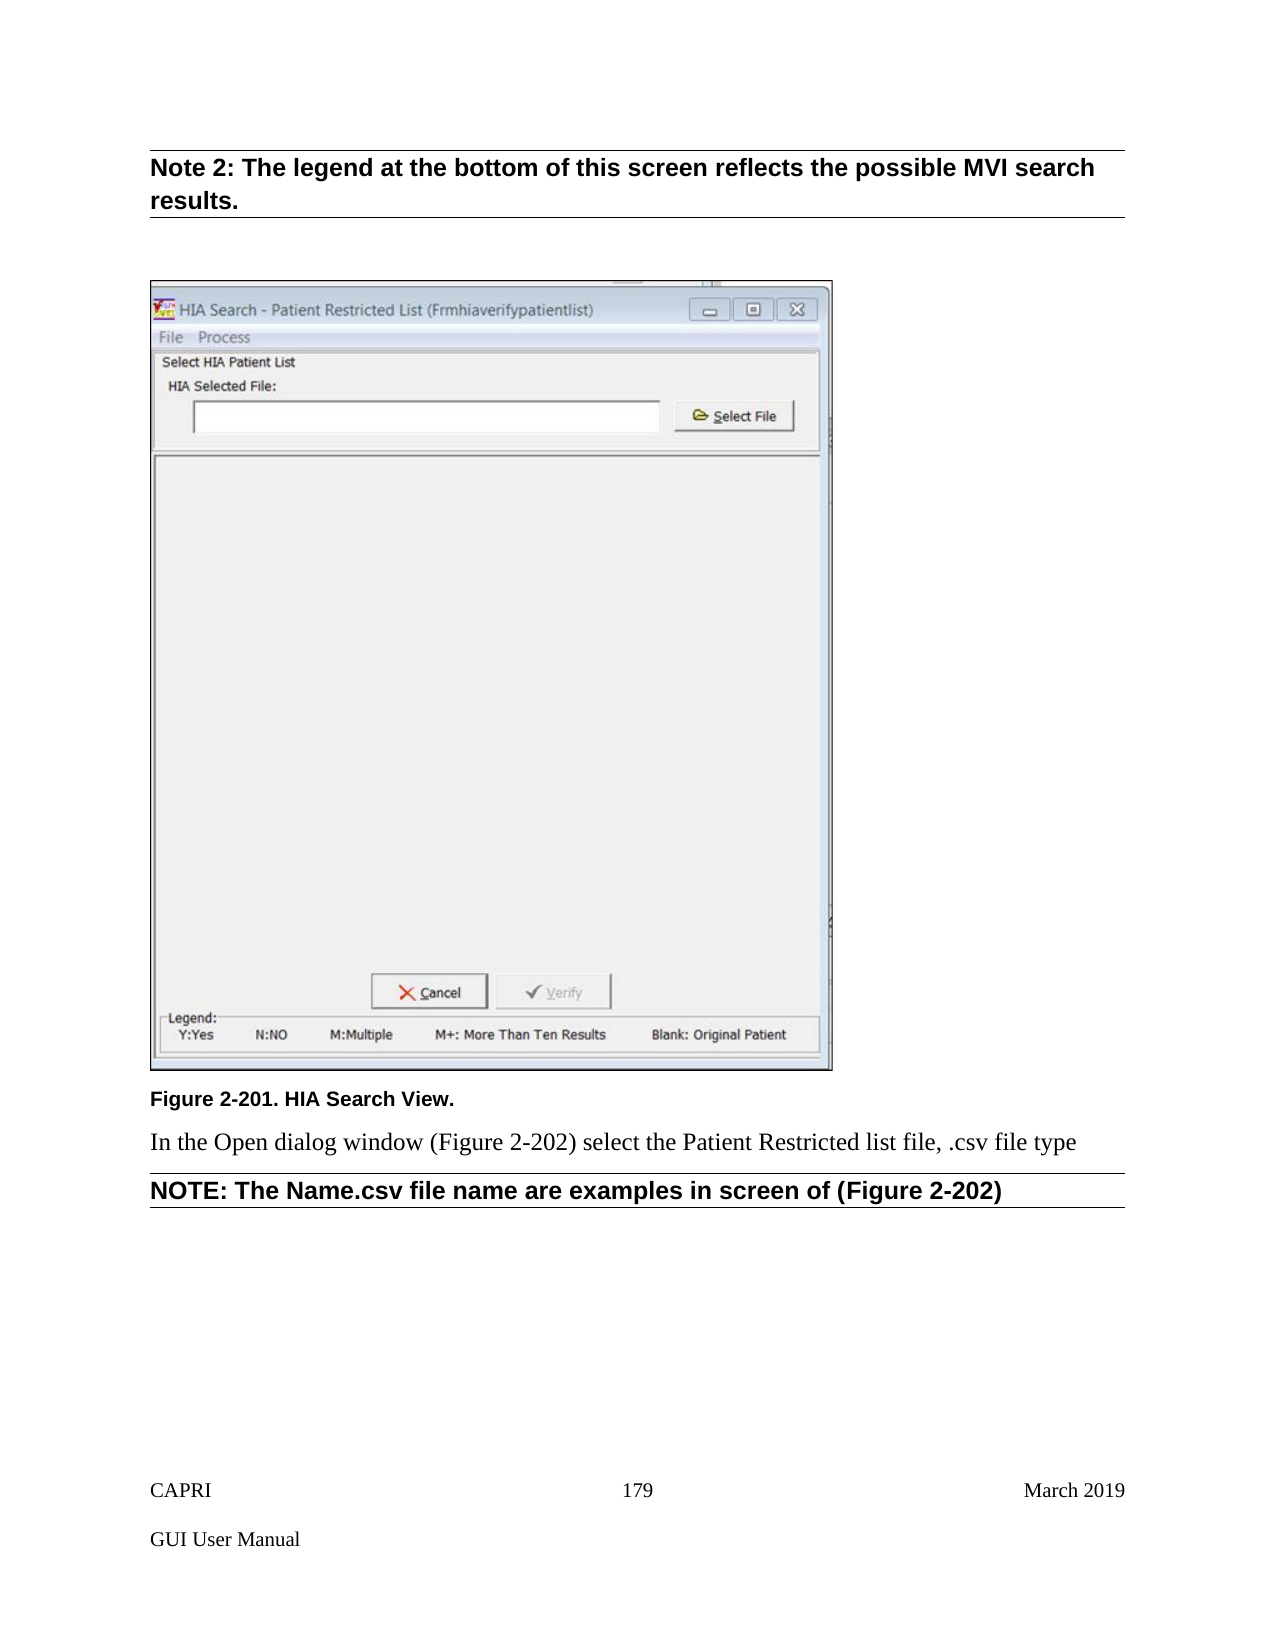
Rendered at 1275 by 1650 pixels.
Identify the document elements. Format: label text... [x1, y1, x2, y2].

text NOTE: The Name.csv file name are examples in screen of (Figure 2-187) [150, 1174, 1125, 1207]
text Note 2: The legend at the bottom of this screen reflects the possible MVI search results. [150, 151, 1125, 217]
picture [150, 280, 833, 1071]
text Figure 2-187. HIA Search View. [150, 1087, 1125, 1111]
text In the Open dialog window (Figure 2-187) select the Patient Restricted list file, .csv file type [150, 1127, 1125, 1156]
